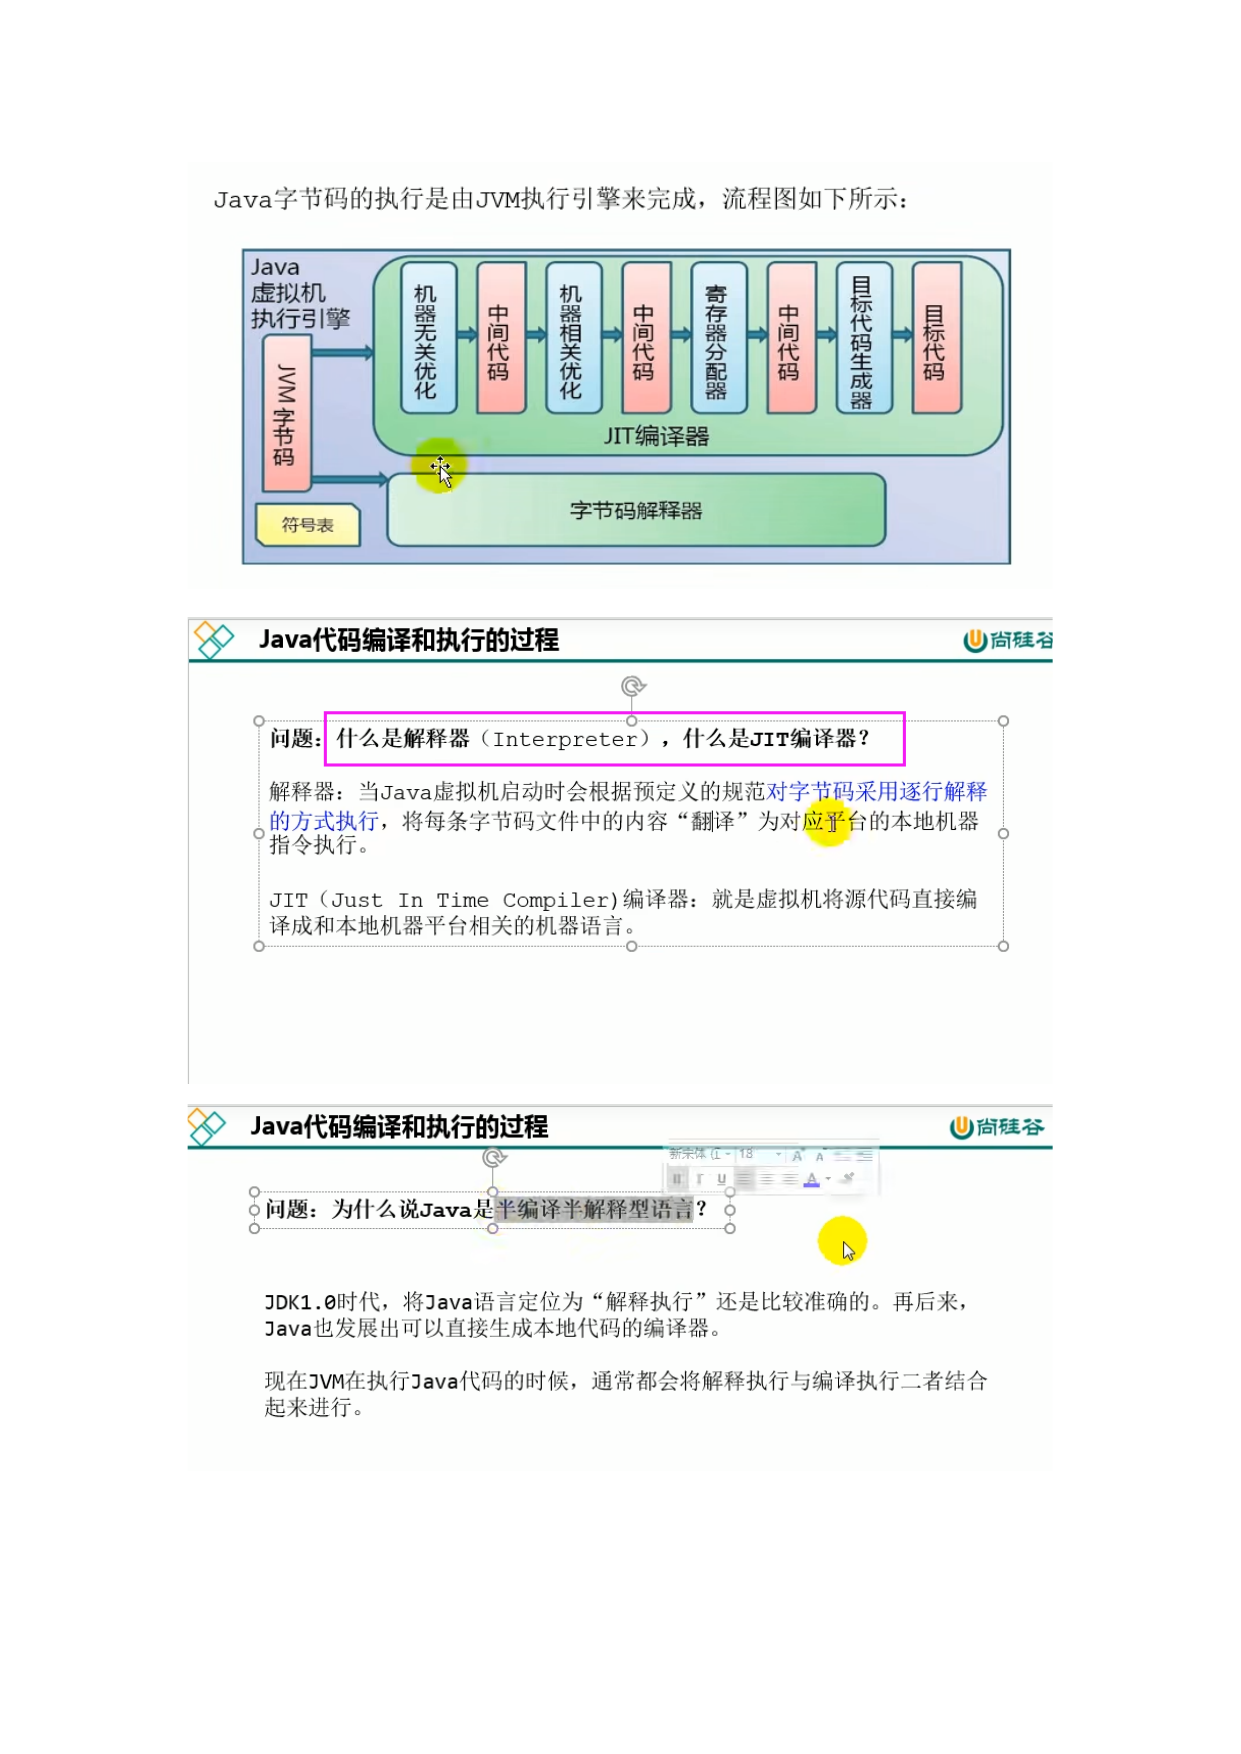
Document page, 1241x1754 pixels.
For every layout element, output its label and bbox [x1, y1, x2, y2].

picture [187, 162, 1053, 589]
picture [187, 617, 1053, 1084]
picture [187, 1104, 1053, 1471]
